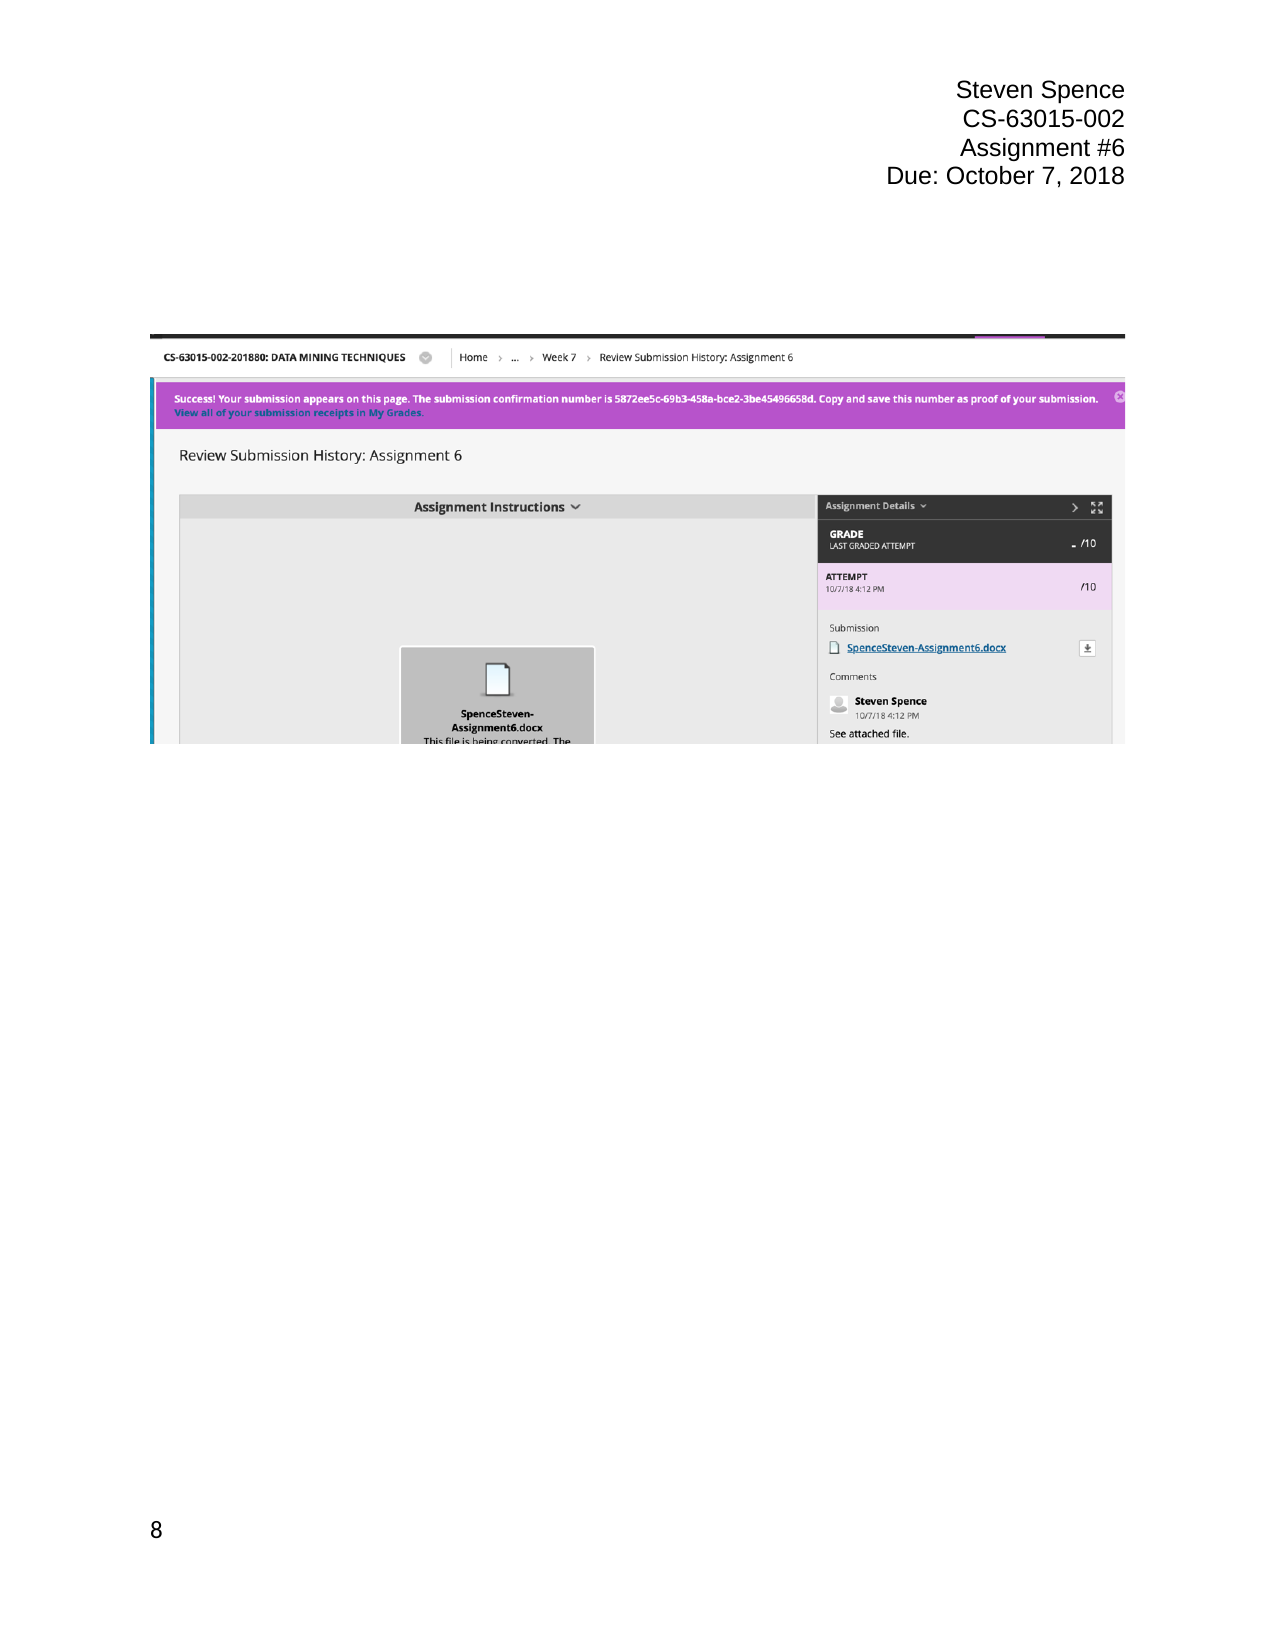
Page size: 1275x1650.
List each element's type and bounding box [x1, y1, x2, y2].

picture [150, 450, 1125, 860]
